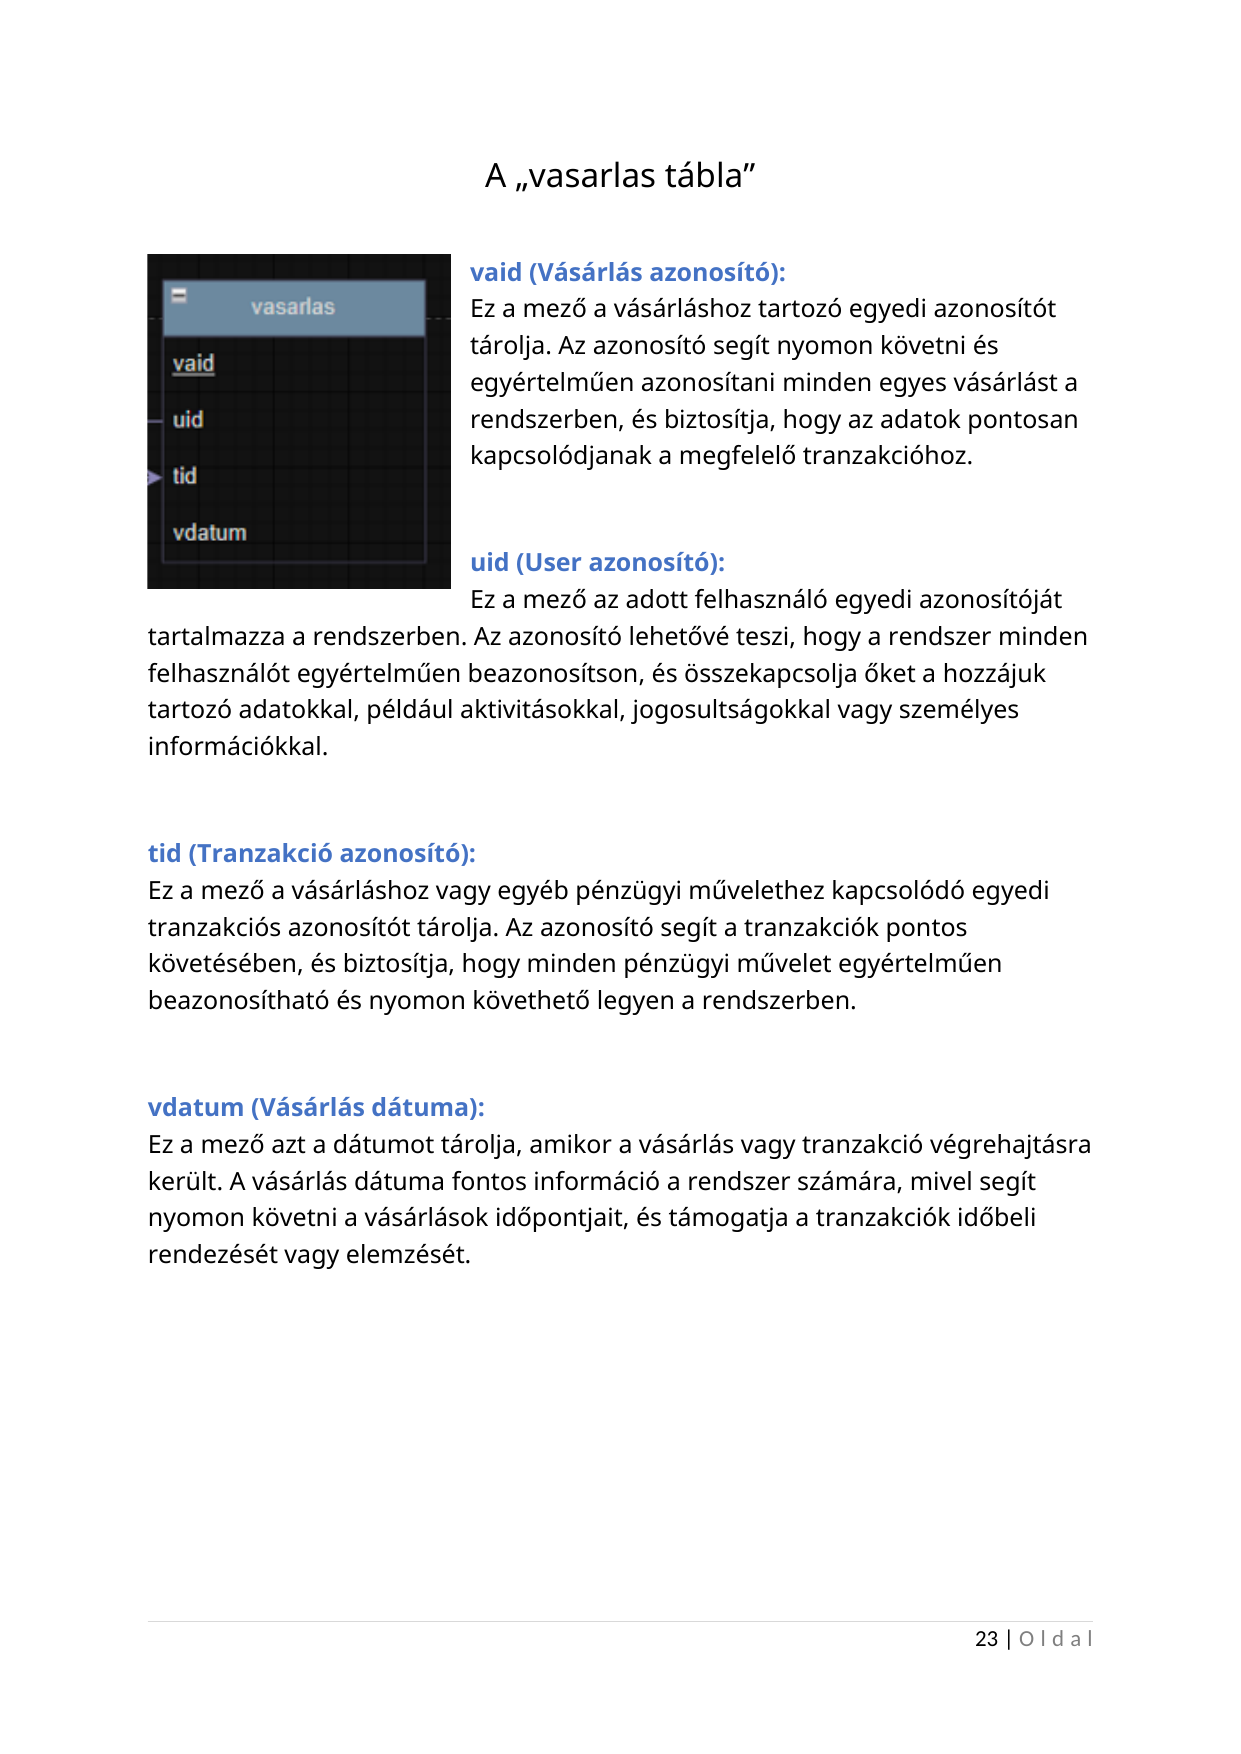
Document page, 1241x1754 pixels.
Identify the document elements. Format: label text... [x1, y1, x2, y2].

text vdatum (Vásárlás dátuma): Ez a mező azt a dátumot tárolja, amikor a vásárlás vagy tranzakció végrehajtásra került. A vásárlás dátuma fontos információ a rendszer számára, mivel segít nyomon követni a vásárlások időpontjait, és támogatja a tranzakciók időbeli rendezését vagy elemzését. [148, 1089, 1093, 1271]
text vaid (Vásárlás azonosító): Ez a mező a vásárláshoz tartozó egyedi azonosítót tárolja. Az azonosító segít nyomon követni és egyértelműen azonosítani minden egyes vásárlást a rendszerben, és biztosítja, hogy az adatok pontosan kapcsolódjanak a megfelelő tranzakcióhoz. [451, 254, 1093, 472]
picture [147, 254, 451, 589]
subtitle A „vasarlas tábla” [148, 152, 1093, 197]
text uid (User azonosító): Ez a mező az adott felhasználó egyedi azonosítóját tartalmazza a rendszerben. Az azonosító lehetővé teszi, hogy a rendszer minden felhasználót egyértelműen beazonosítson, és összekapcsolja őket a hozzájuk tartozó adatokkal, például aktivitásokkal, jogosultságokkal vagy személyes információkkal. [148, 545, 1093, 763]
text tid (Tranzakció azonosító): Ez a mező a vásárláshoz vagy egyéb pénzügyi művelethez kapcsolódó egyedi tranzakciós azonosítót tárolja. Az azonosító segít a tranzakciók pontos követésében, és biztosítja, hogy minden pénzügyi művelet egyértelműen beazonosítható és nyomon követhető legyen a rendszerben. [148, 836, 1093, 1017]
